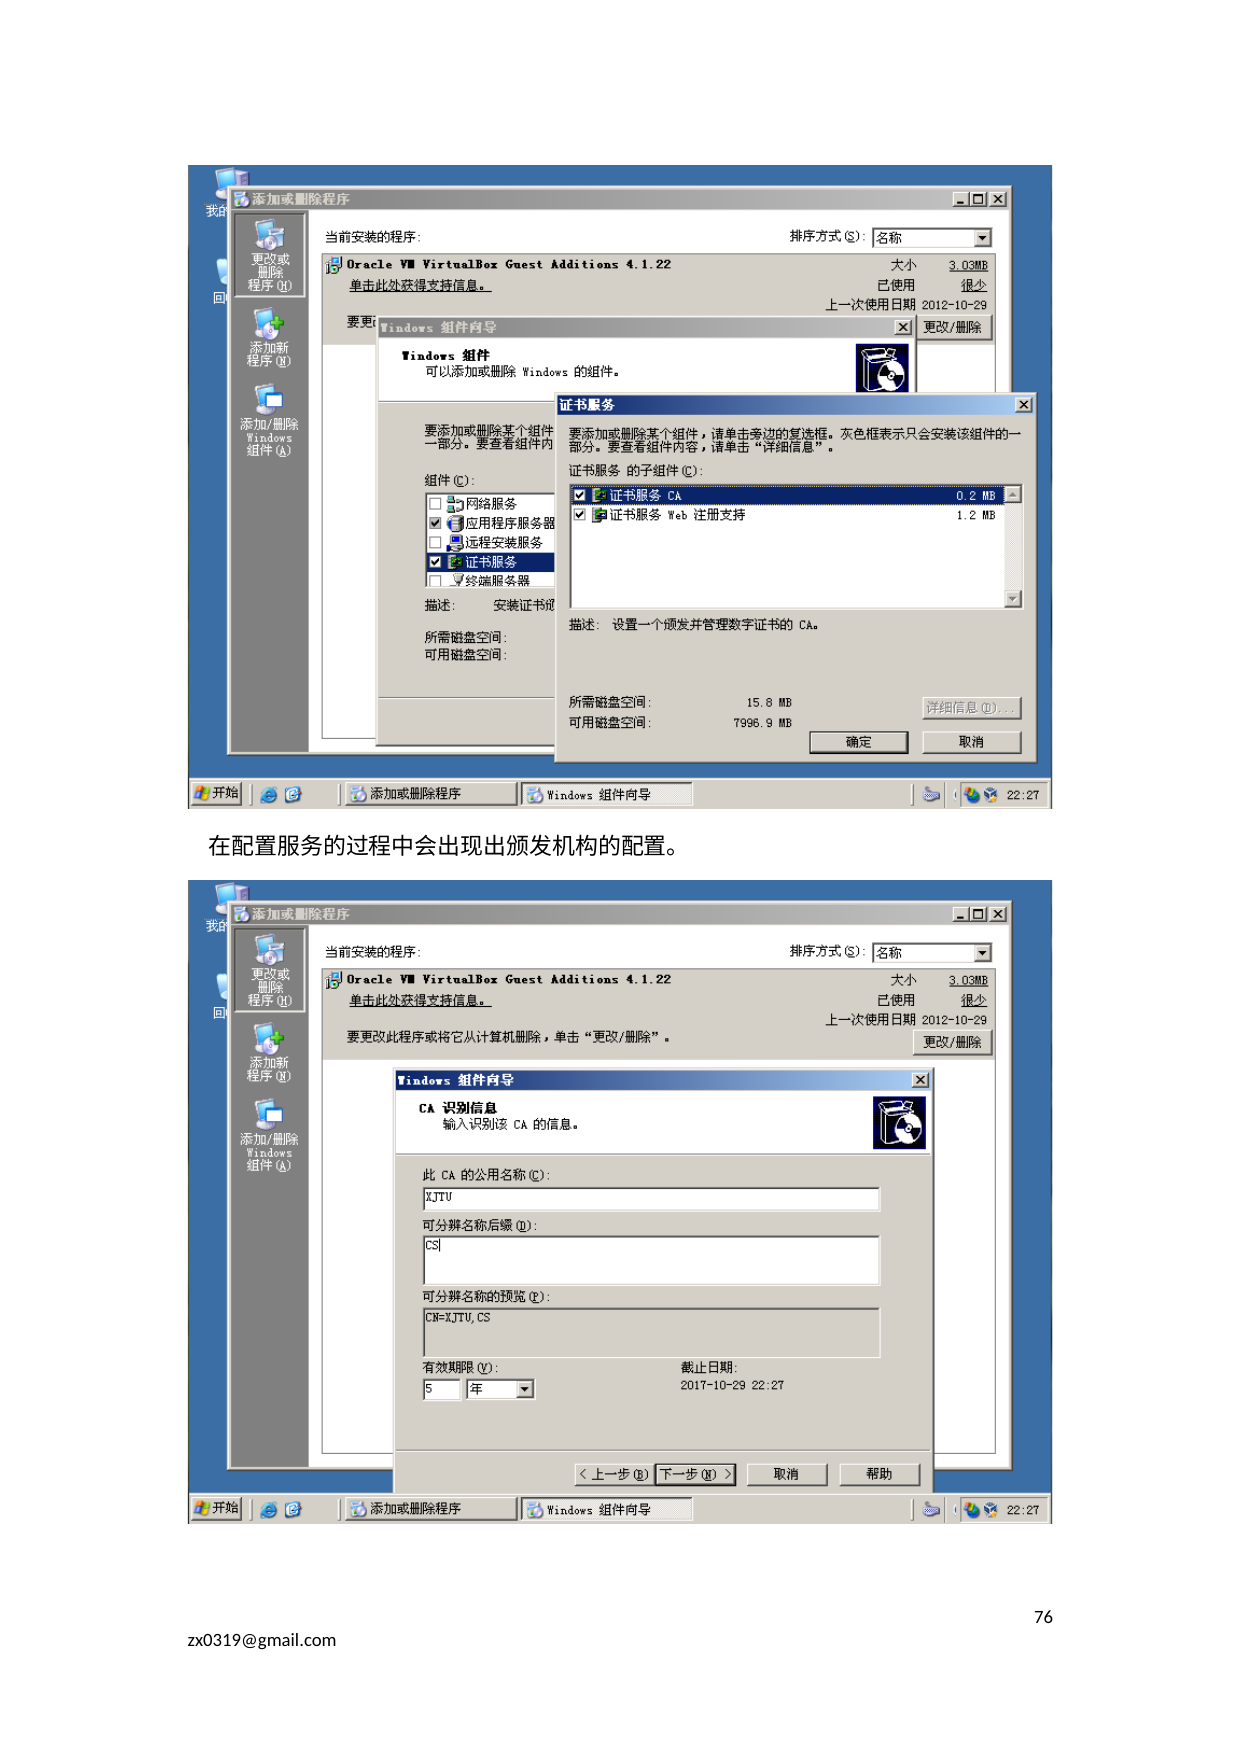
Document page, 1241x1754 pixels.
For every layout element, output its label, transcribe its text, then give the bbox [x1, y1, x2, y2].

picture [187, 165, 1053, 809]
picture [187, 880, 1053, 1524]
text 在配置服务的过程中会出现出颁发机构的配置。 [187, 812, 1053, 877]
